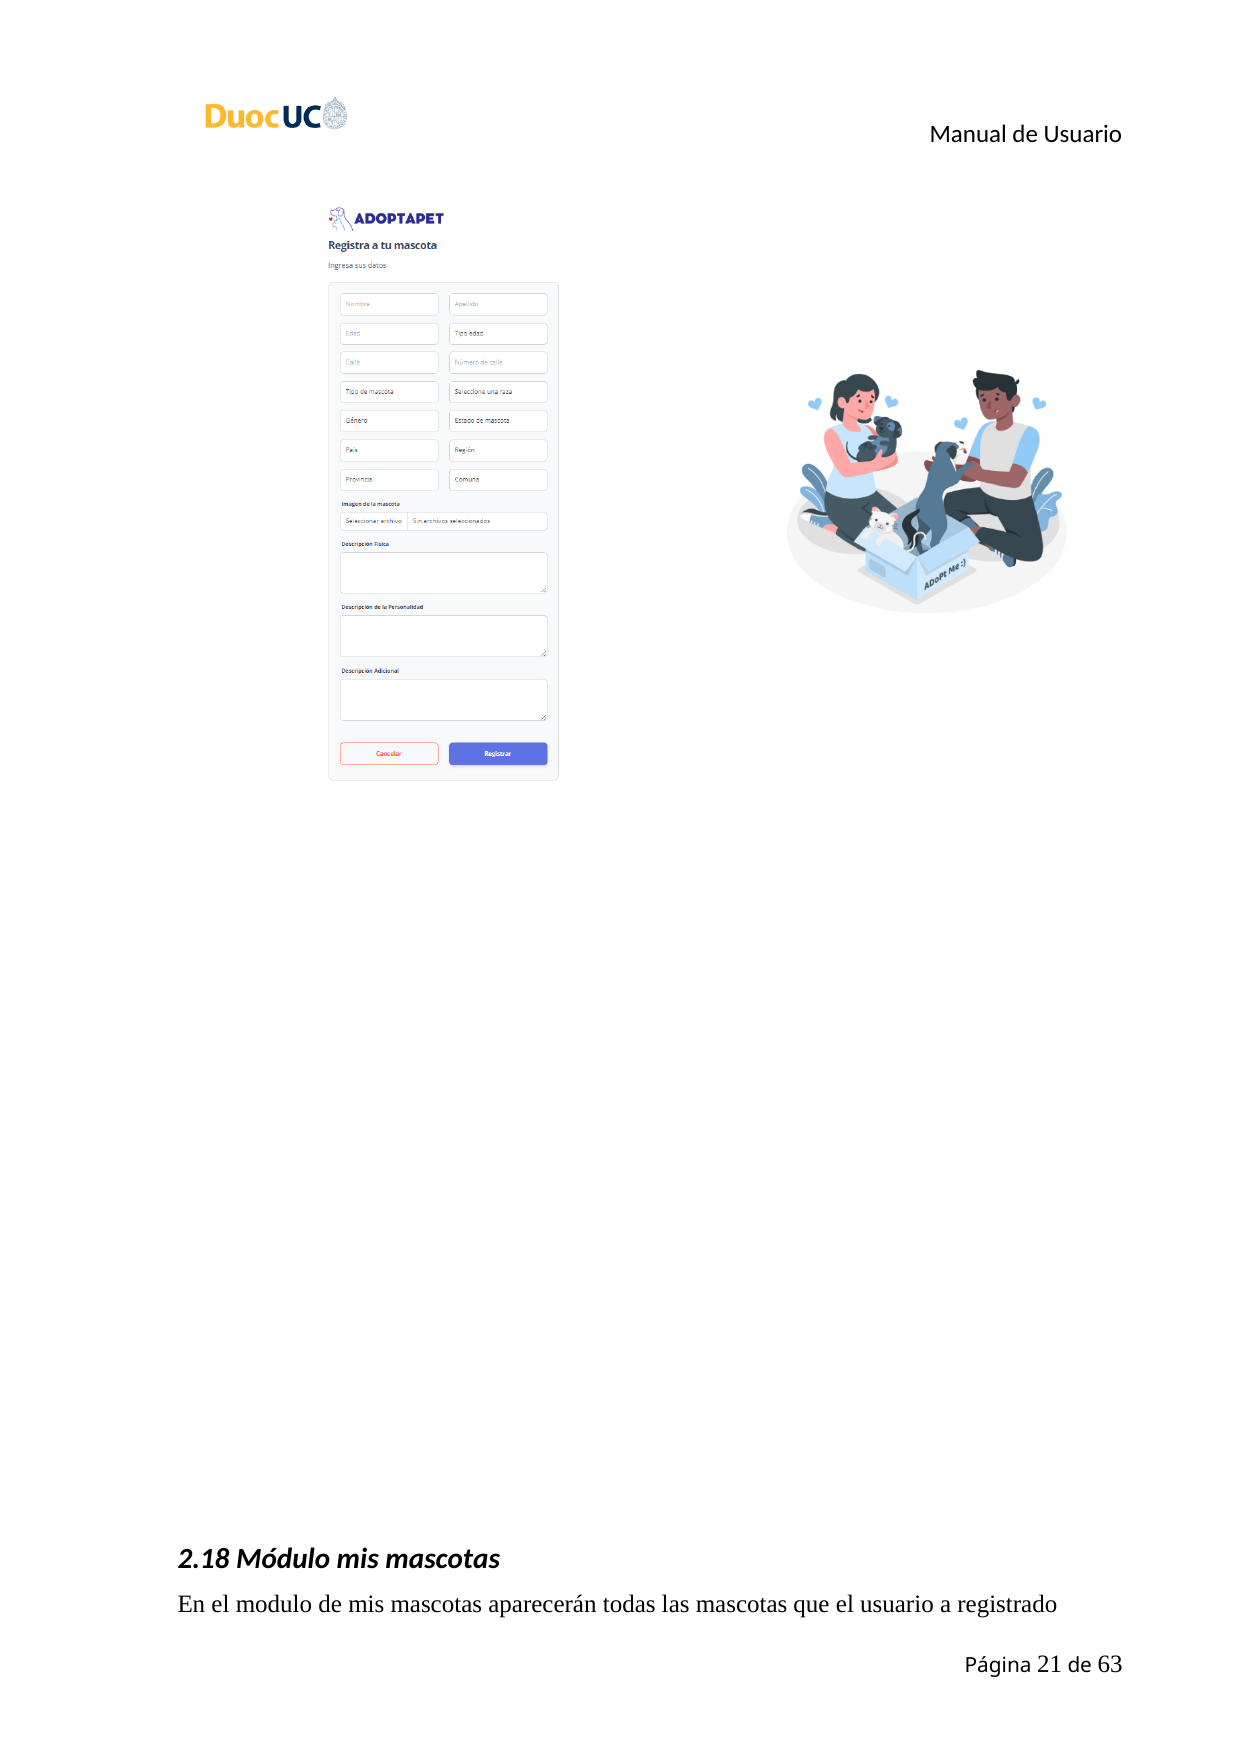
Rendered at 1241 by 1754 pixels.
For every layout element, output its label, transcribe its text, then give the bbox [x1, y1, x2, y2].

text En el modulo de mis mascotas aparecerán todas las mascotas que el usuario a registrado [177, 1589, 1122, 1617]
picture [177, 173, 1122, 797]
subtitle 2.18 Módulo mis mascotas [177, 1541, 1122, 1576]
picture [198, 93, 352, 132]
